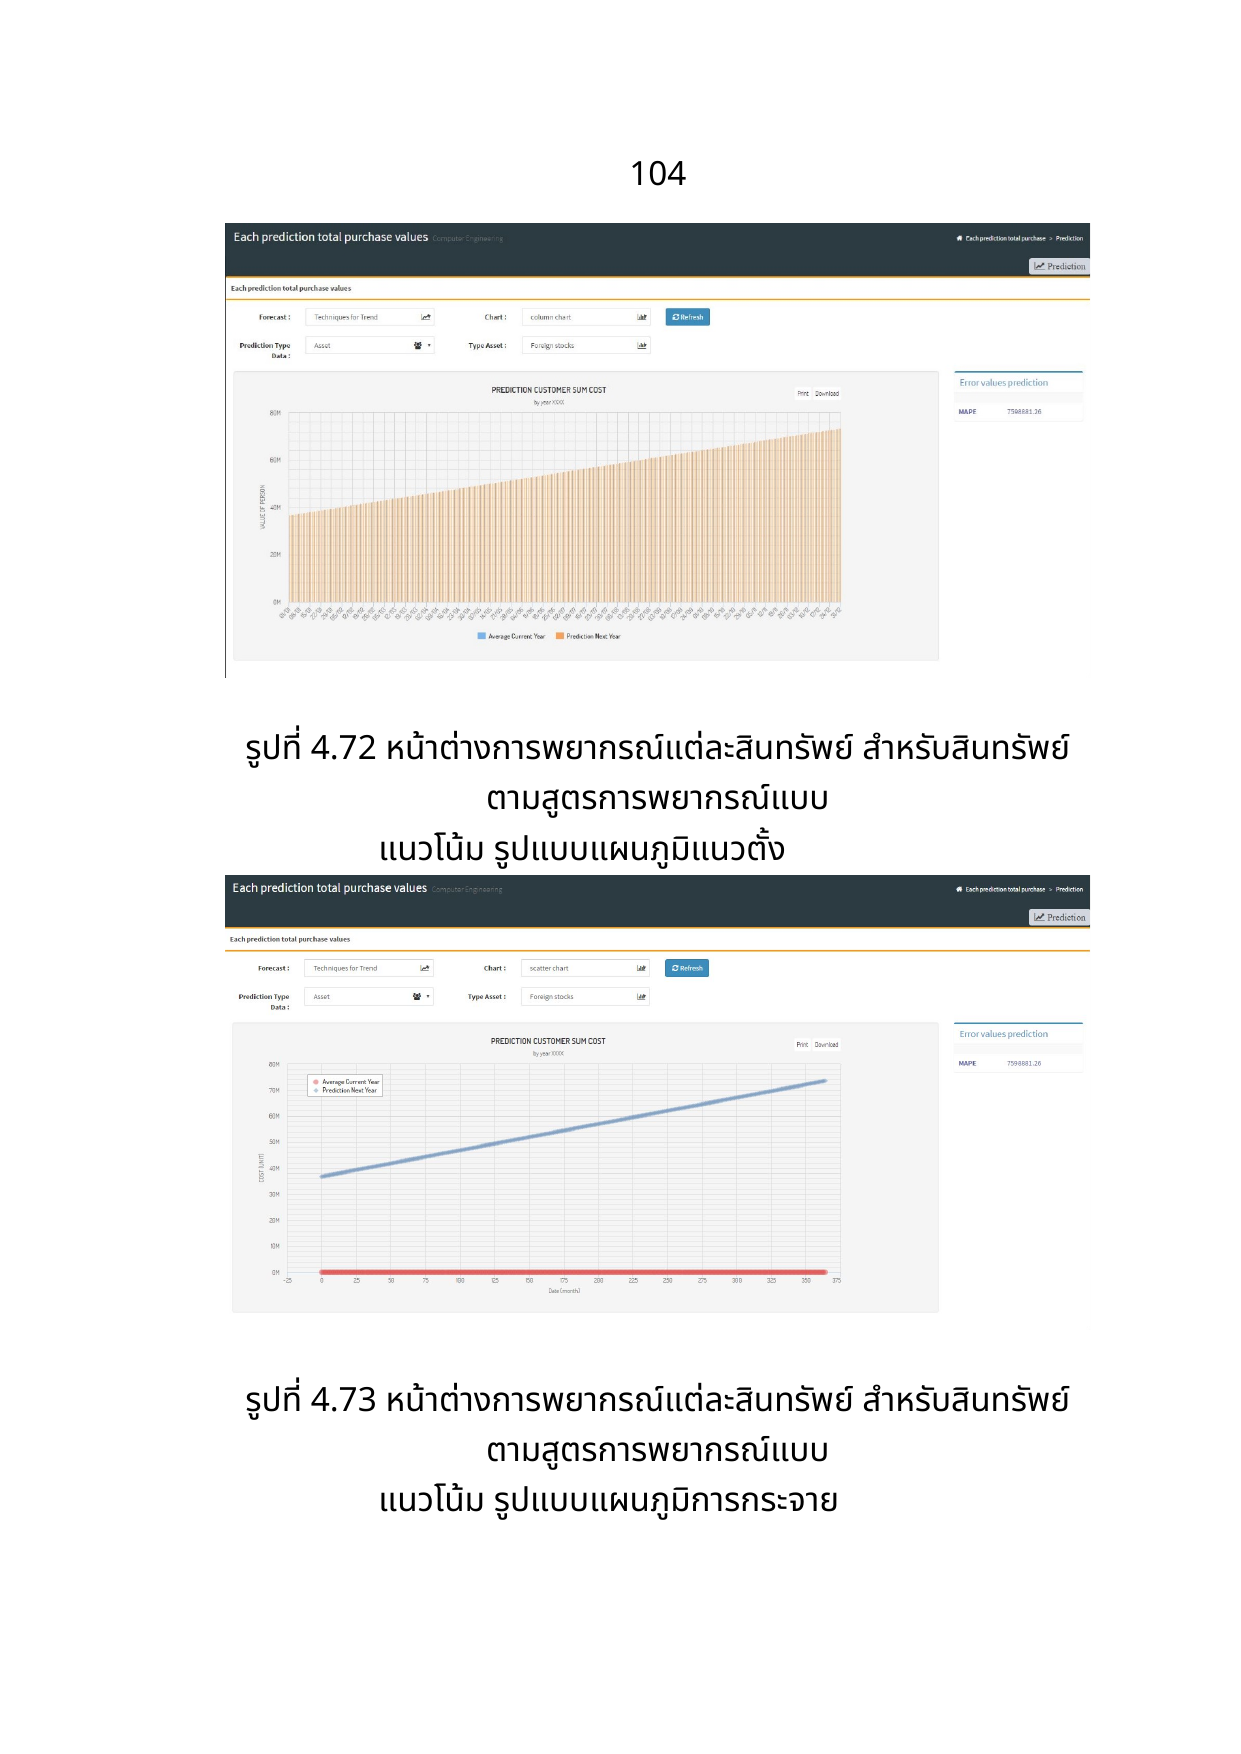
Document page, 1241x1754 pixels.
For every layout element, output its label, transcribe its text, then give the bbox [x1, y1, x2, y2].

text แนวโน้ม รูปแบบแผนภูมิแนวตั้ง [225, 824, 1090, 875]
picture [225, 223, 1091, 678]
text รูปที่ 4.72 หน้าต่างการพยากรณ์แต่ละสินทรัพย์ สำหรับสินทรัพย์ ตามสูตรการพยากรณ์แบบ [225, 723, 1090, 824]
picture [225, 875, 1091, 1330]
text รูปที่ 4.73 หน้าต่างการพยากรณ์แต่ละสินทรัพย์ สำหรับสินทรัพย์ ตามสูตรการพยากรณ์แบบ [225, 1375, 1090, 1476]
text แนวโน้ม รูปแบบแผนภูมิการกระจาย [225, 1476, 1090, 1527]
